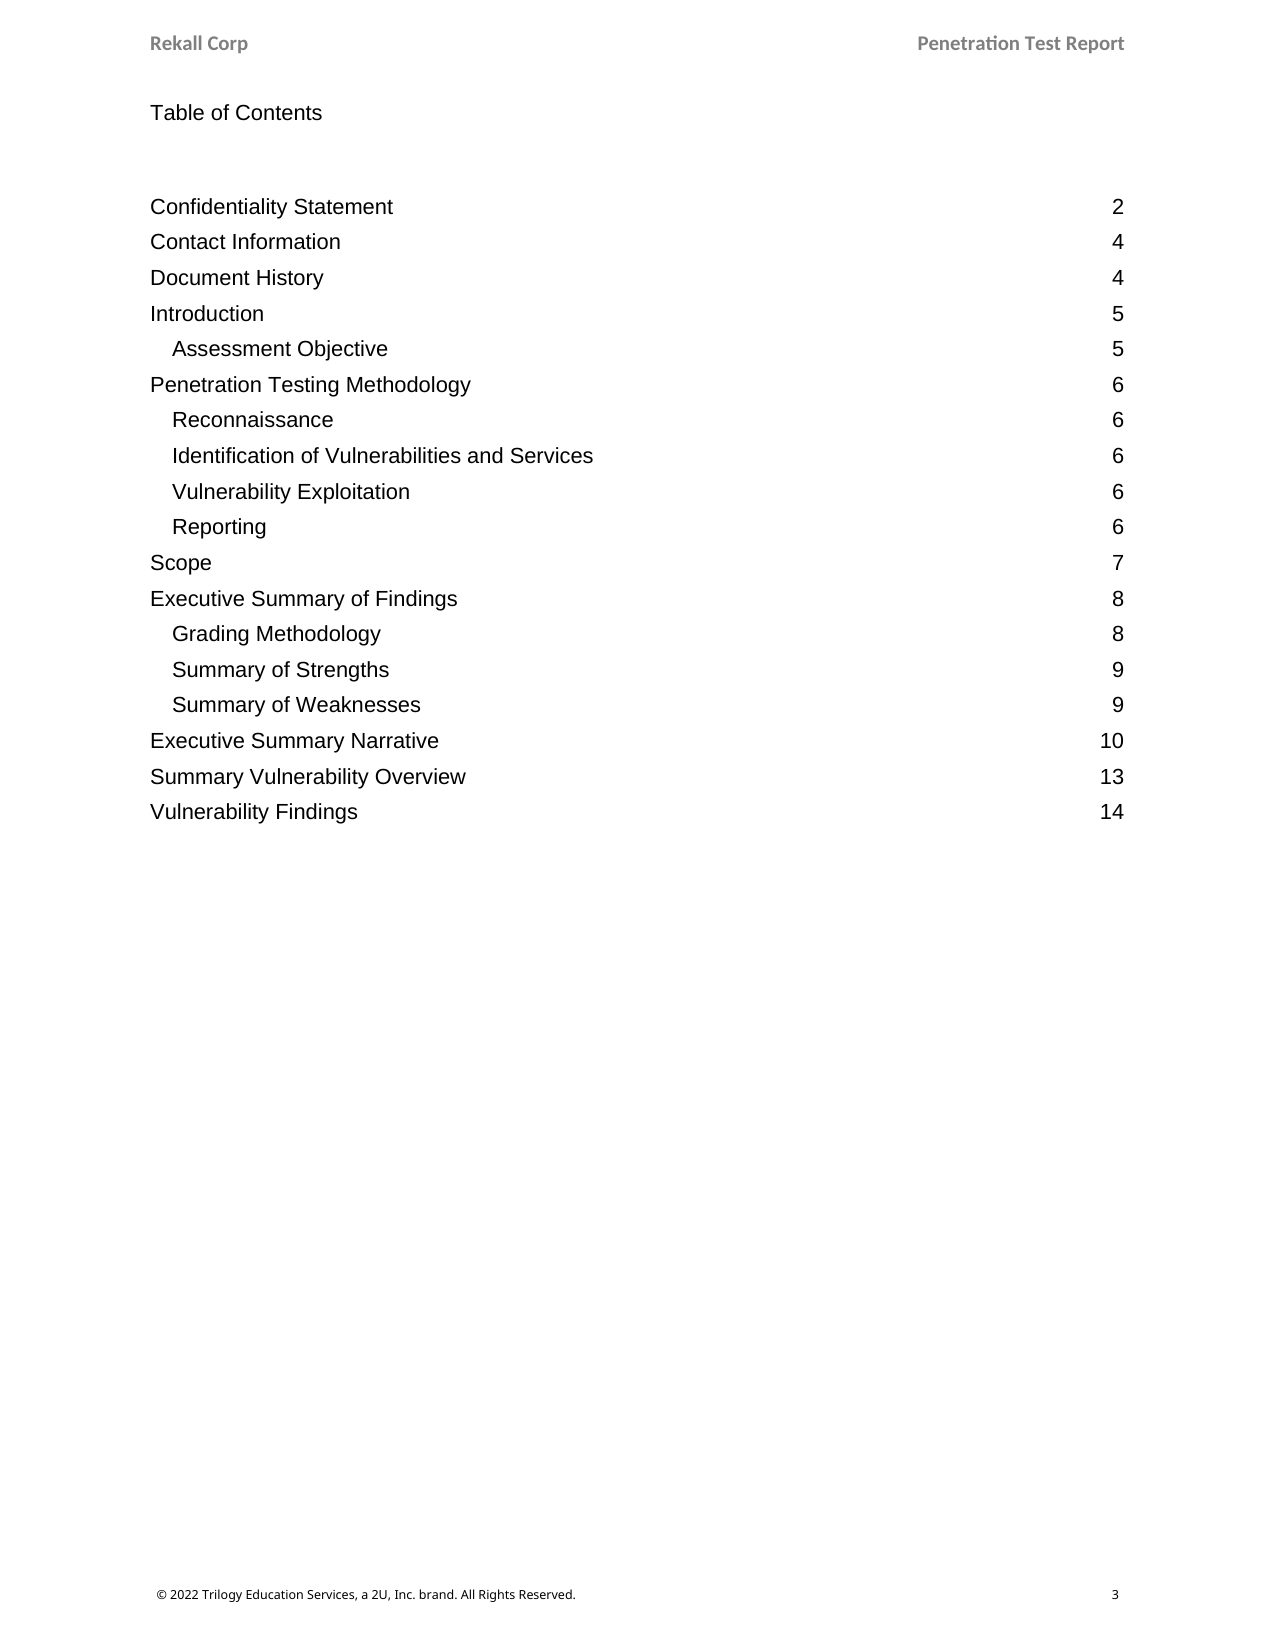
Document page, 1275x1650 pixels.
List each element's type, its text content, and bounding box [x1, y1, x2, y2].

text Table of Contents [150, 100, 1125, 125]
